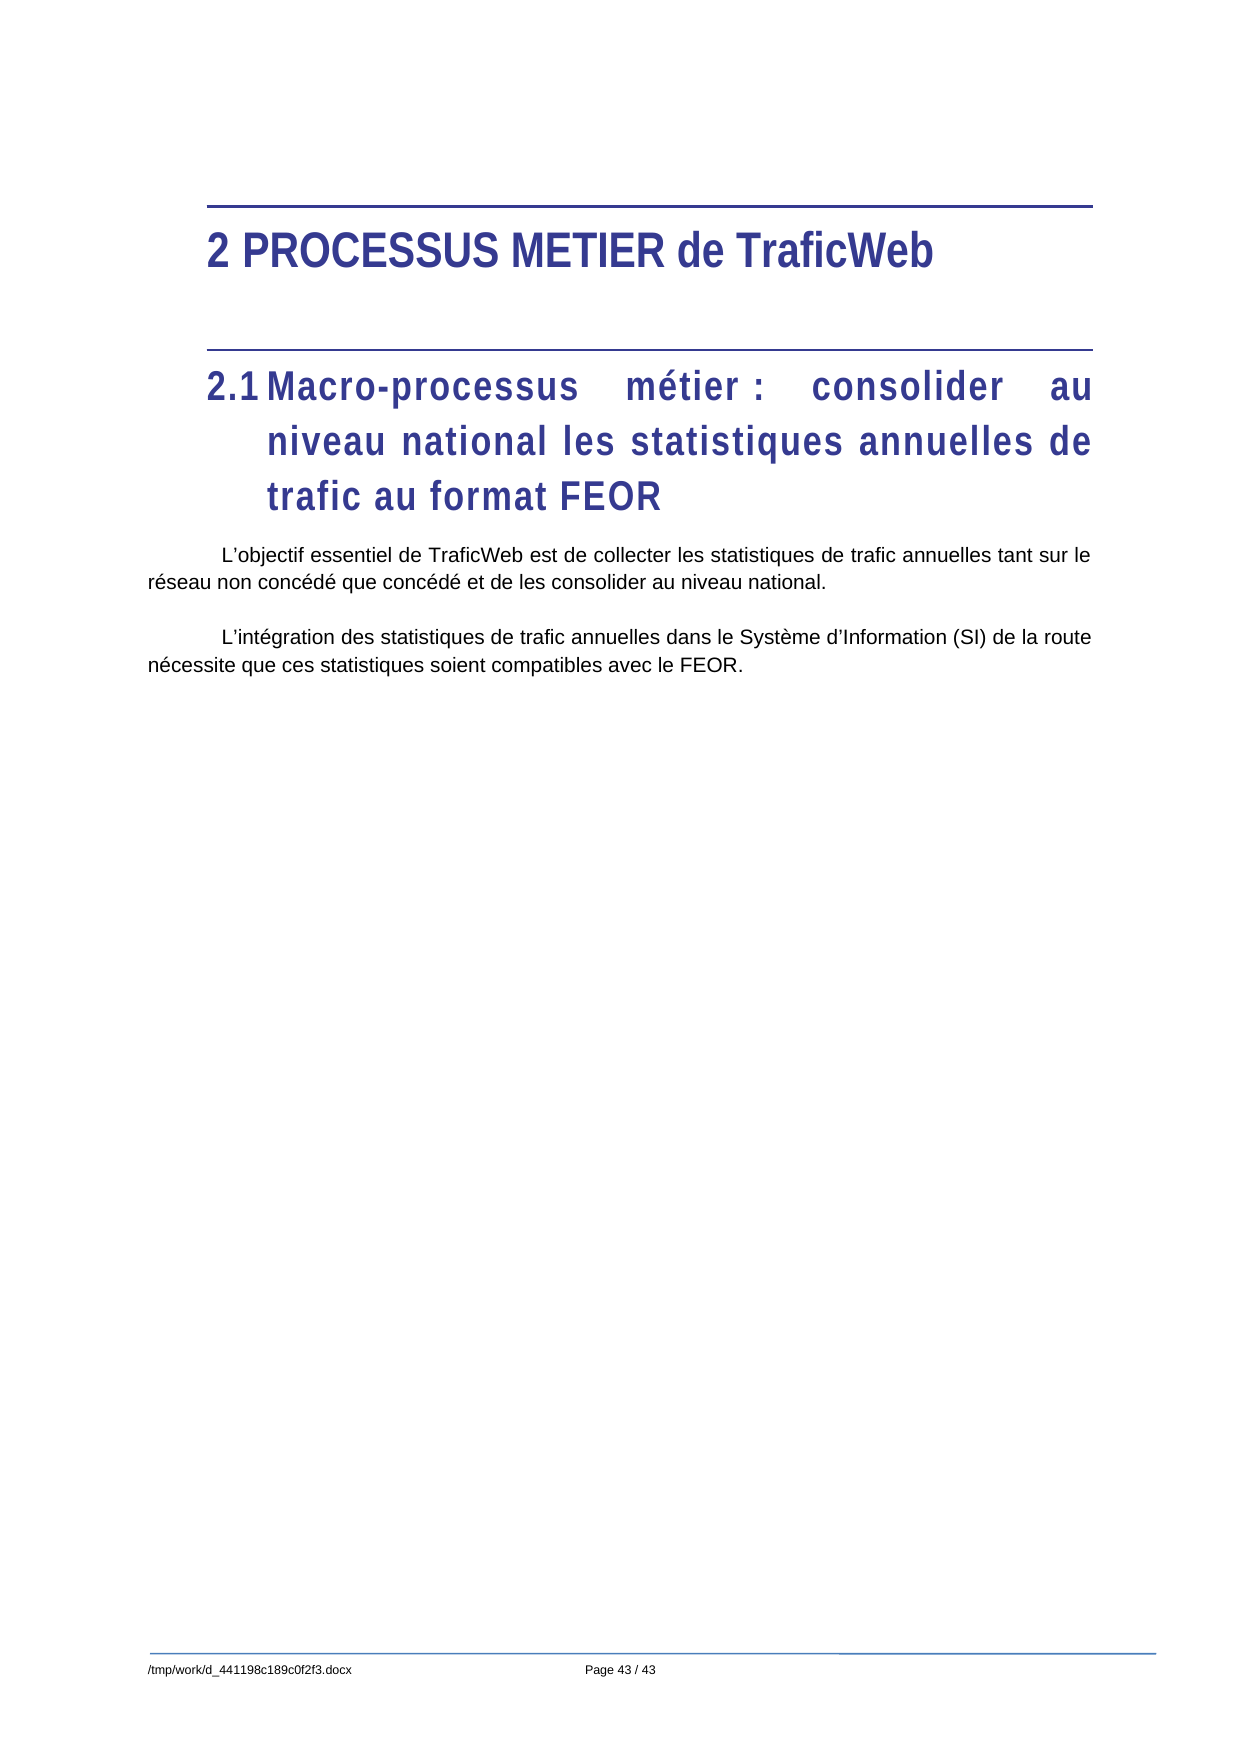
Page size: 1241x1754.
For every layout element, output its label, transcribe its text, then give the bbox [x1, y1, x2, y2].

text L’intégration des statistiques de trafic annuelles dans le Système d’Information (SI) de la route nécessite que ces statistiques soient compatibles avec le FEOR. [148, 625, 1093, 677]
subtitle Macro-processus métier : consolider au niveau national les statistiques annuelles de trafic au format FEOR [207, 351, 1093, 519]
subtitle PROCESSUS METIER de TraficWeb [207, 208, 1093, 278]
text L’objectif essentiel de TraficWeb est de collecter les statistiques de trafic annuelles tant sur le réseau non concédé que concédé et de les consolider au niveau national. [148, 543, 1093, 594]
